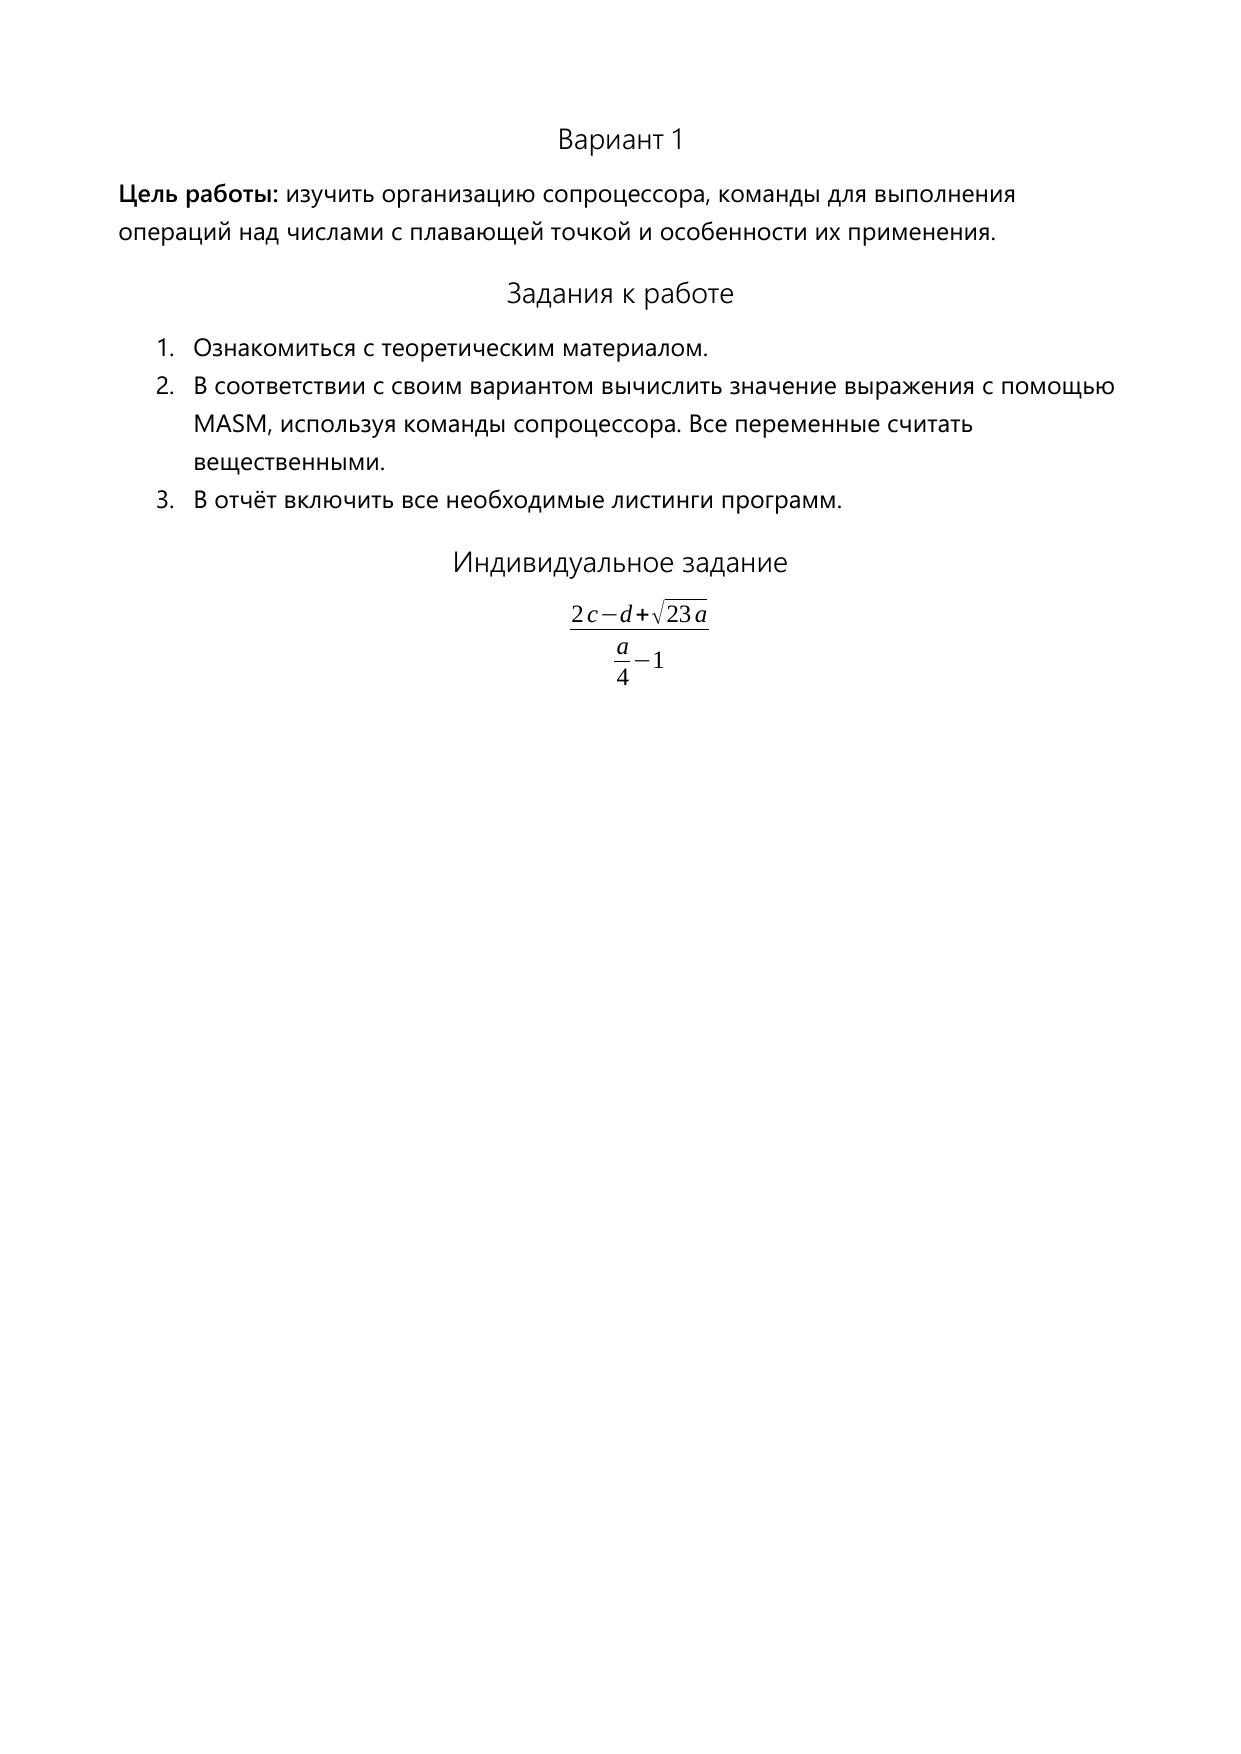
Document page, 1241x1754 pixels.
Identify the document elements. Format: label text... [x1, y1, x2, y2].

subtitle Индивидуальное задание [118, 541, 1122, 580]
text Цель работы: изучить организацию сопроцессора, команды для выполнения операций над числами с плавающей точкой и особенности их применения. [118, 175, 1122, 247]
list Ознакомиться с теоретическим материалом. [156, 329, 1122, 363]
list В отчёт включить все необходимые листинги программ. [156, 482, 1122, 515]
subtitle Задания к работе [118, 272, 1122, 311]
subtitle Вариант 1 [118, 118, 1122, 157]
list В соответствии с своим вариантом вычислить значение выражения с помощью MASM, используя команды сопроцессора. Все переменные считать вещественными. [156, 367, 1122, 477]
